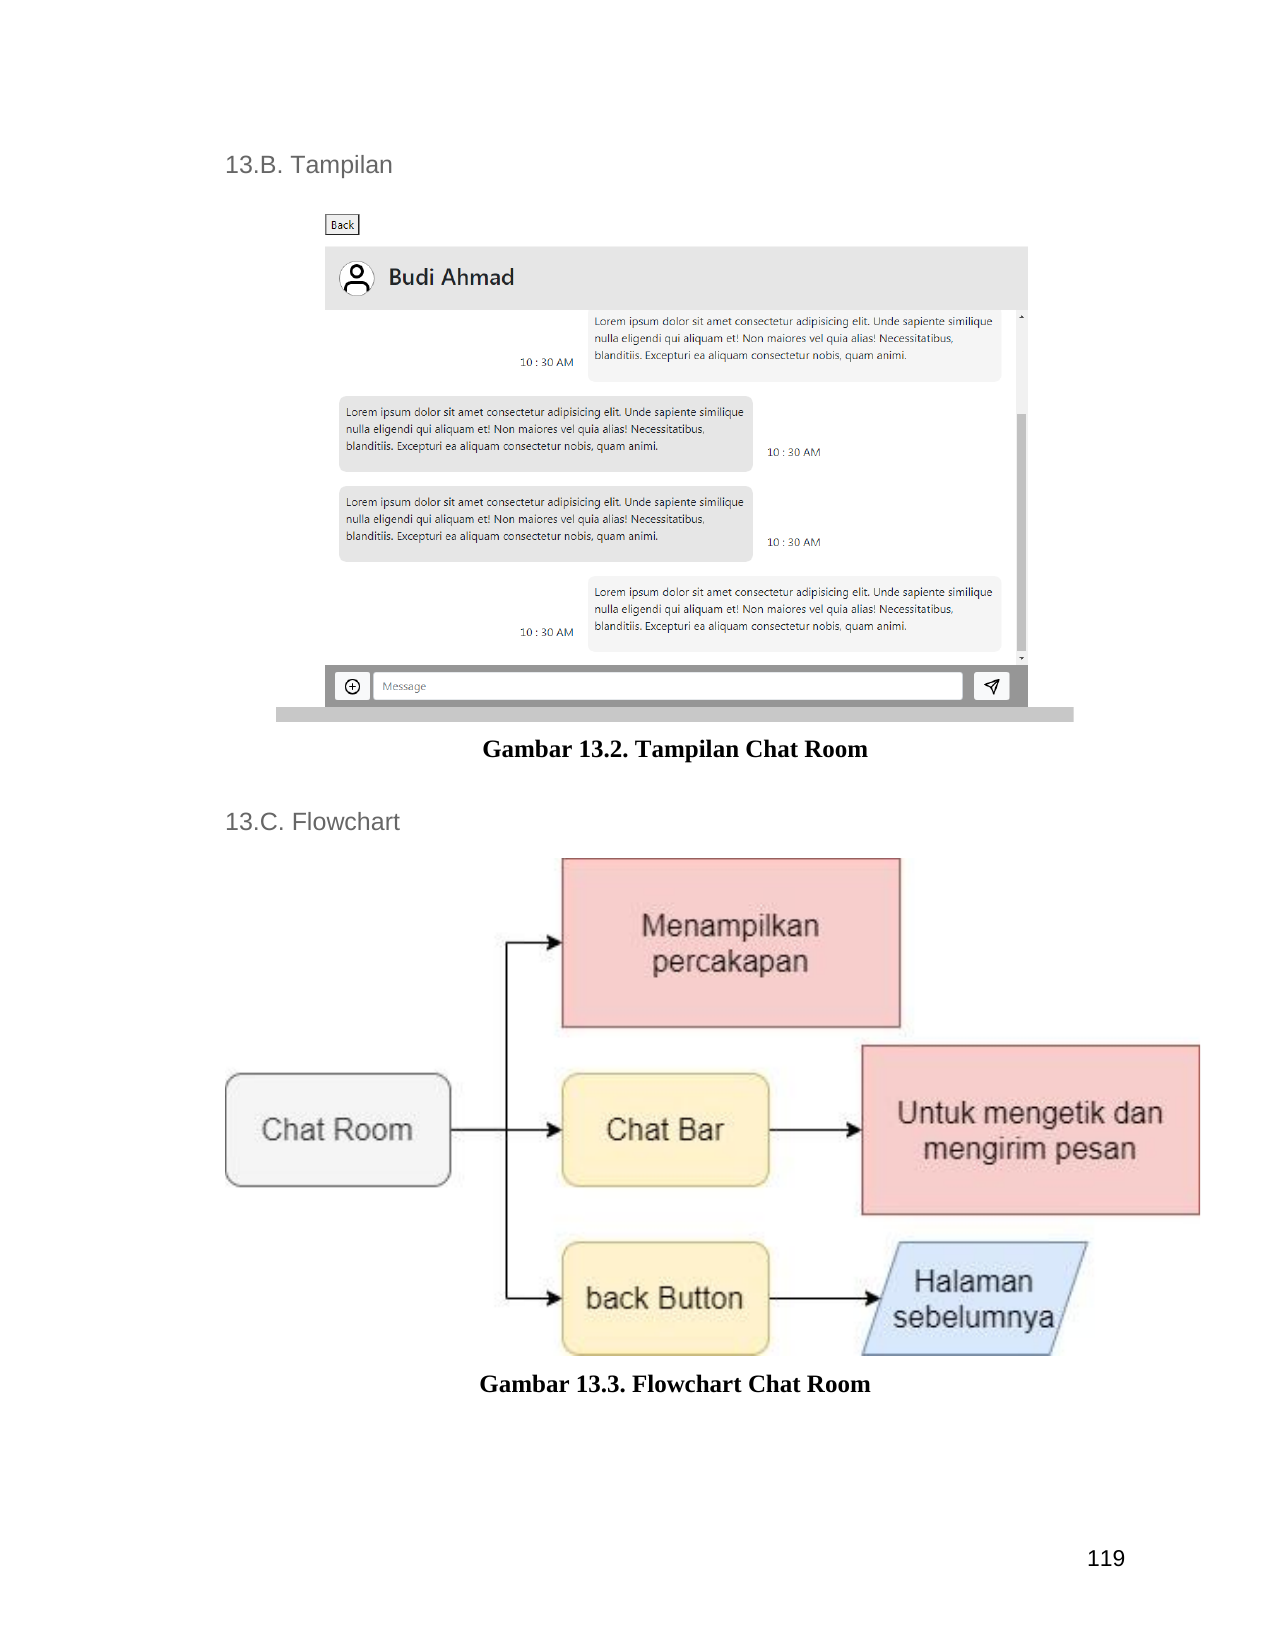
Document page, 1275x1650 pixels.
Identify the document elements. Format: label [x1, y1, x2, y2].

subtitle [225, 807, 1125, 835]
picture [225, 858, 1200, 1356]
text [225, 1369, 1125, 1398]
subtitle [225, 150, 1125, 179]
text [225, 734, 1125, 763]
picture [276, 201, 1074, 722]
